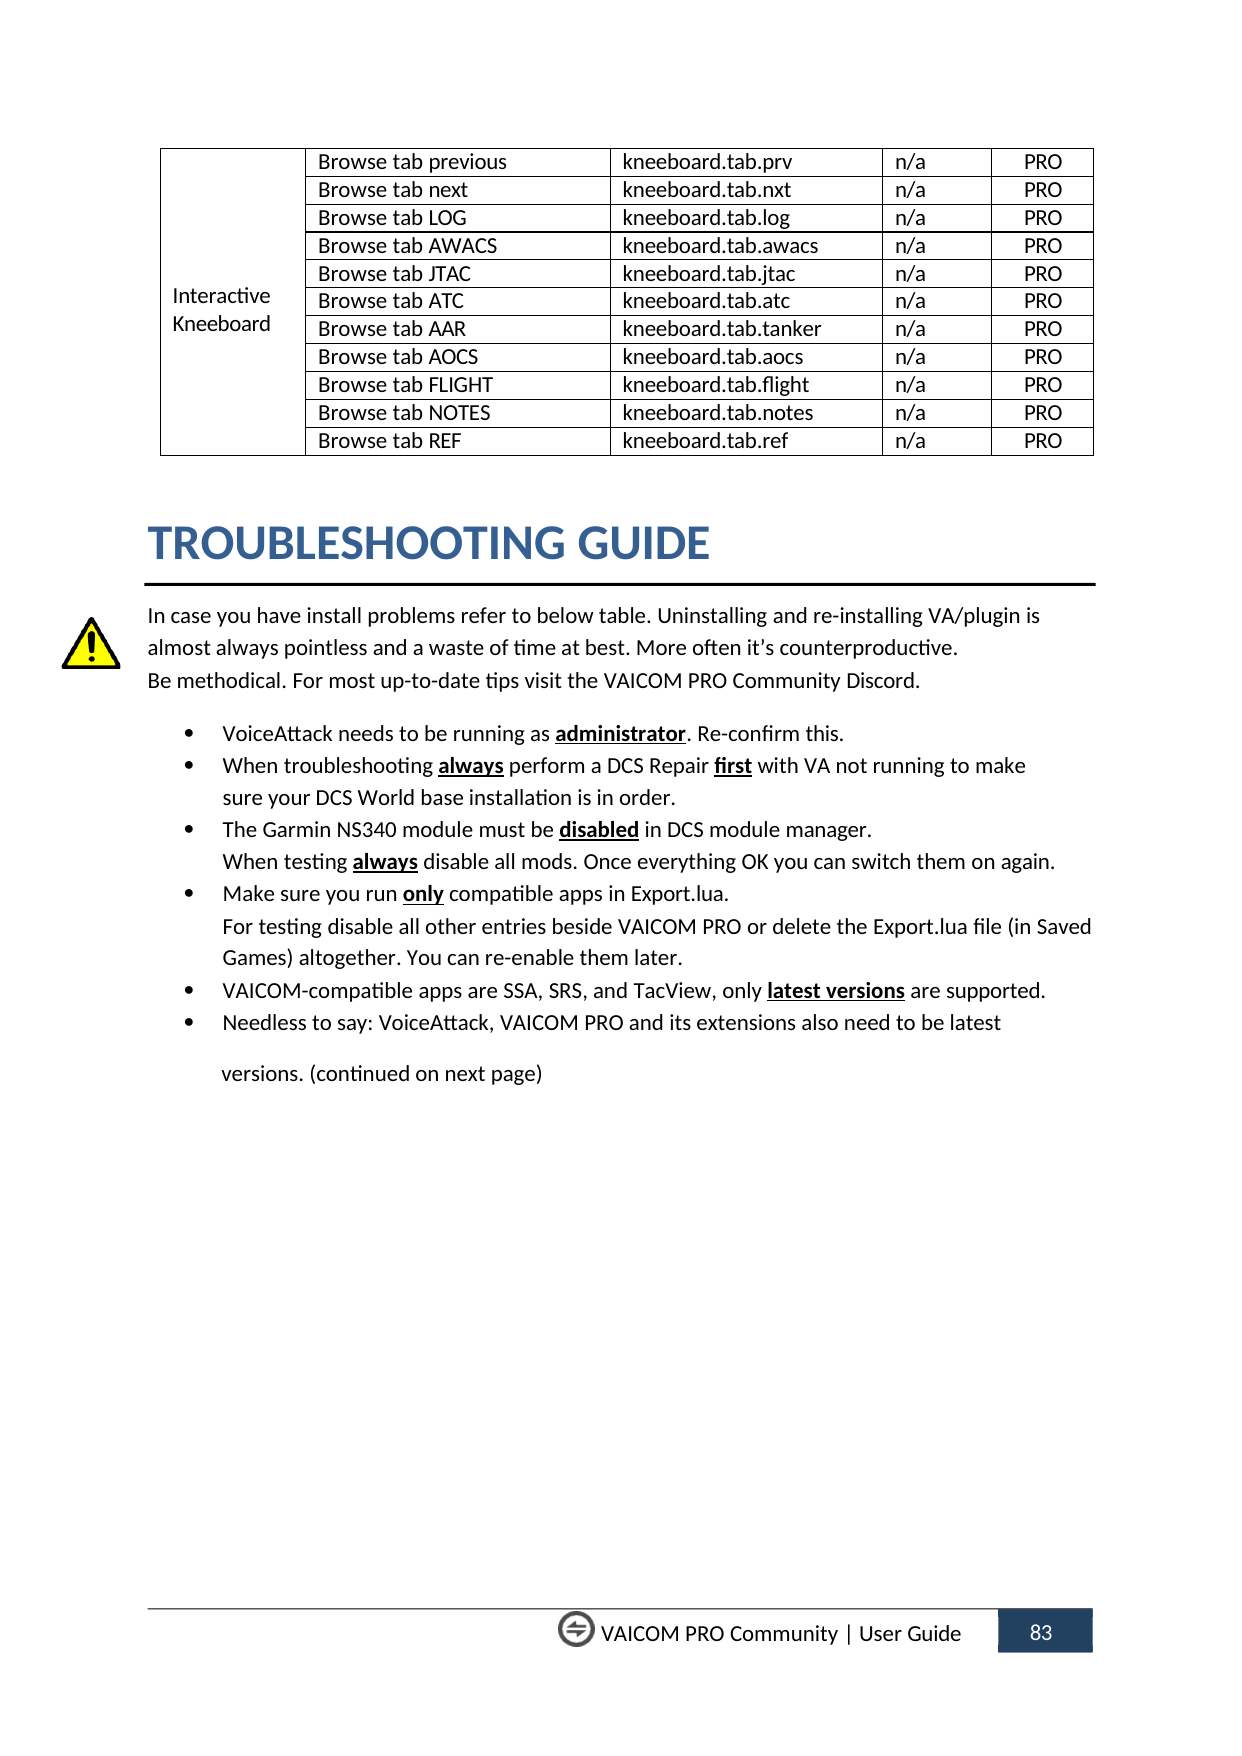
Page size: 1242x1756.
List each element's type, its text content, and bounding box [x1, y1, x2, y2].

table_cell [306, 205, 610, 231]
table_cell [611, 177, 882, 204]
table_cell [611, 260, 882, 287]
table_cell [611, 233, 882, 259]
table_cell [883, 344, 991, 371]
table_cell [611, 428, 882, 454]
list Make sure you run only compatible apps in Export.lua. [185, 879, 1131, 908]
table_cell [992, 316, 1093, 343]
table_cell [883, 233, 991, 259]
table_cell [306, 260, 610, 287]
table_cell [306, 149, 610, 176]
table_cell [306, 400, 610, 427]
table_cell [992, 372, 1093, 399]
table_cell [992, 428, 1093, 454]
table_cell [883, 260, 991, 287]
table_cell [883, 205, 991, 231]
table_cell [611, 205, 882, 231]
text In case you have install problems refer to below table. Uninstalling and re-installing VA/plugin is almost always pointless and a waste of time at best. More often it’s counterproductive. [147, 601, 1078, 662]
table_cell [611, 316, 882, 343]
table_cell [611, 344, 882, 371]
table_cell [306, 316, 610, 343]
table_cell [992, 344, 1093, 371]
picture [61, 617, 121, 669]
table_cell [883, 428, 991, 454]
text For testing disable all other entries beside VAICOM PRO or delete the Export.lua file (in Saved Games) altogether. You can re-enable them later. [222, 912, 1131, 971]
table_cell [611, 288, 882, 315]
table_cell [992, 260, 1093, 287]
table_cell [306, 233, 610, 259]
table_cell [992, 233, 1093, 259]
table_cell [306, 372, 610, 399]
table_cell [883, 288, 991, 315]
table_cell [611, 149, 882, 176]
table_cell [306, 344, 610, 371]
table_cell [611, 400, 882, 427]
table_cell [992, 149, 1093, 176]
list VoiceAttack needs to be running as administrator. Re-confirm this. [185, 719, 1131, 747]
text Be methodical. For most up-to-date tips visit the VAICOM PRO Community Discord. [147, 666, 1131, 694]
list When troubleshooting always perform a DCS Repair first with VA not running to make sure your DCS World base installation is in order. [185, 751, 1069, 811]
subtitle TROUBLESHOOTING GUIDE [147, 511, 1131, 572]
text When testing always disable all mods. Once everything OK you can switch them on again. [222, 847, 1131, 875]
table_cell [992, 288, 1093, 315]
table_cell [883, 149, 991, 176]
list VAICOM-compatible apps are SSA, SRS, and TacView, only latest versions are supported. [185, 976, 1131, 1004]
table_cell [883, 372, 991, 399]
picture [558, 1611, 595, 1647]
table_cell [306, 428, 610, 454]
list The Garmin NS340 module must be disabled in DCS module manager. [185, 815, 1131, 843]
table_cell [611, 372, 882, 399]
list Needless to say: VoiceAttack, VAICOM PRO and its extensions also need to be latest versions. (continued on next page) [185, 1008, 1087, 1087]
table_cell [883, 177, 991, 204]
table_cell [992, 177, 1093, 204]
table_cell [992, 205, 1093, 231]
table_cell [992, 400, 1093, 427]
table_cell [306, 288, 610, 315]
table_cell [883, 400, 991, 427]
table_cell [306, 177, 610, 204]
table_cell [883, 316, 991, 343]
